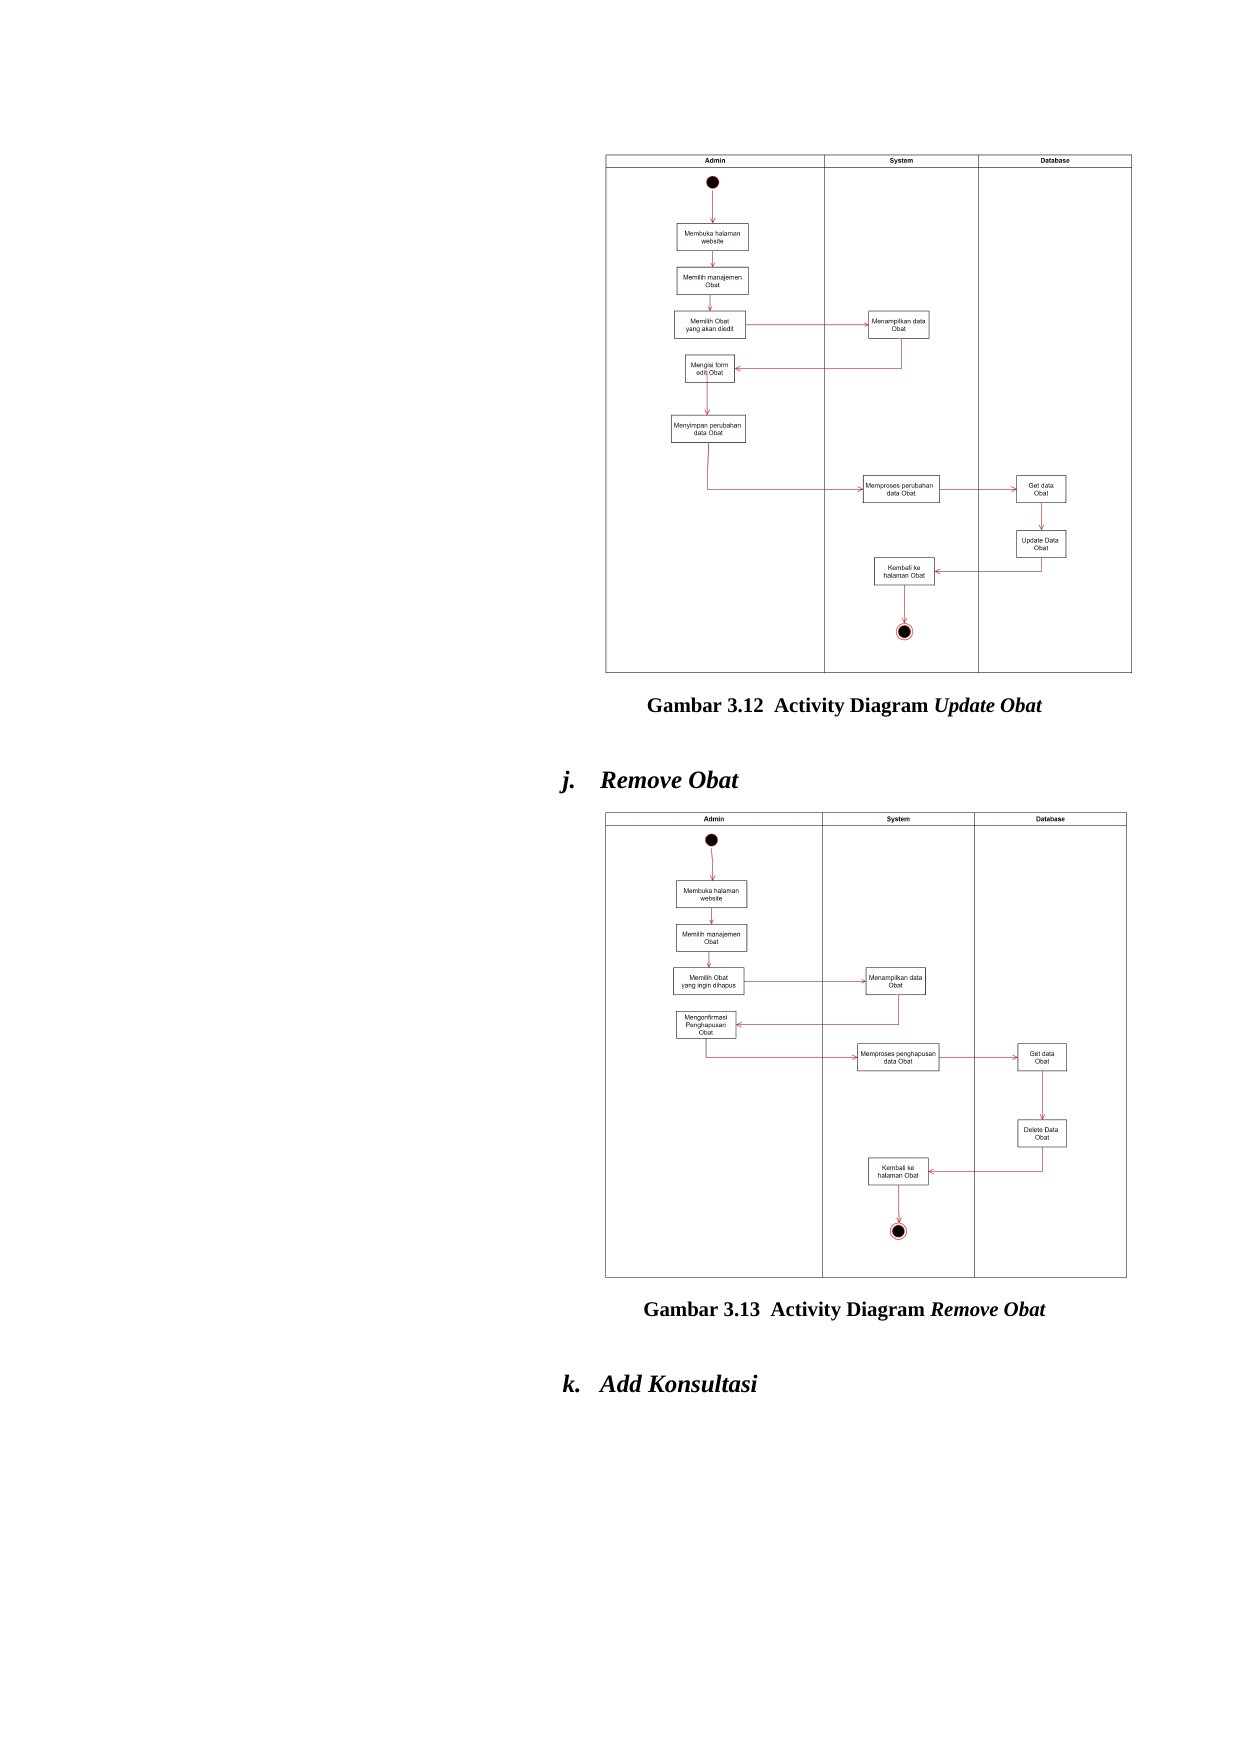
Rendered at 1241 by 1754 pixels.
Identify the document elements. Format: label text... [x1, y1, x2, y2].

picture [600, 150, 1138, 679]
text Gambar 3.12 Activity Diagram Update Obat [600, 693, 1090, 717]
list Add Konsultasi [562, 1369, 1090, 1398]
text Gambar 3.13 Activity Diagram Remove Obat [600, 1297, 1090, 1321]
list Remove Obat [562, 765, 1090, 793]
picture [600, 807, 1132, 1283]
